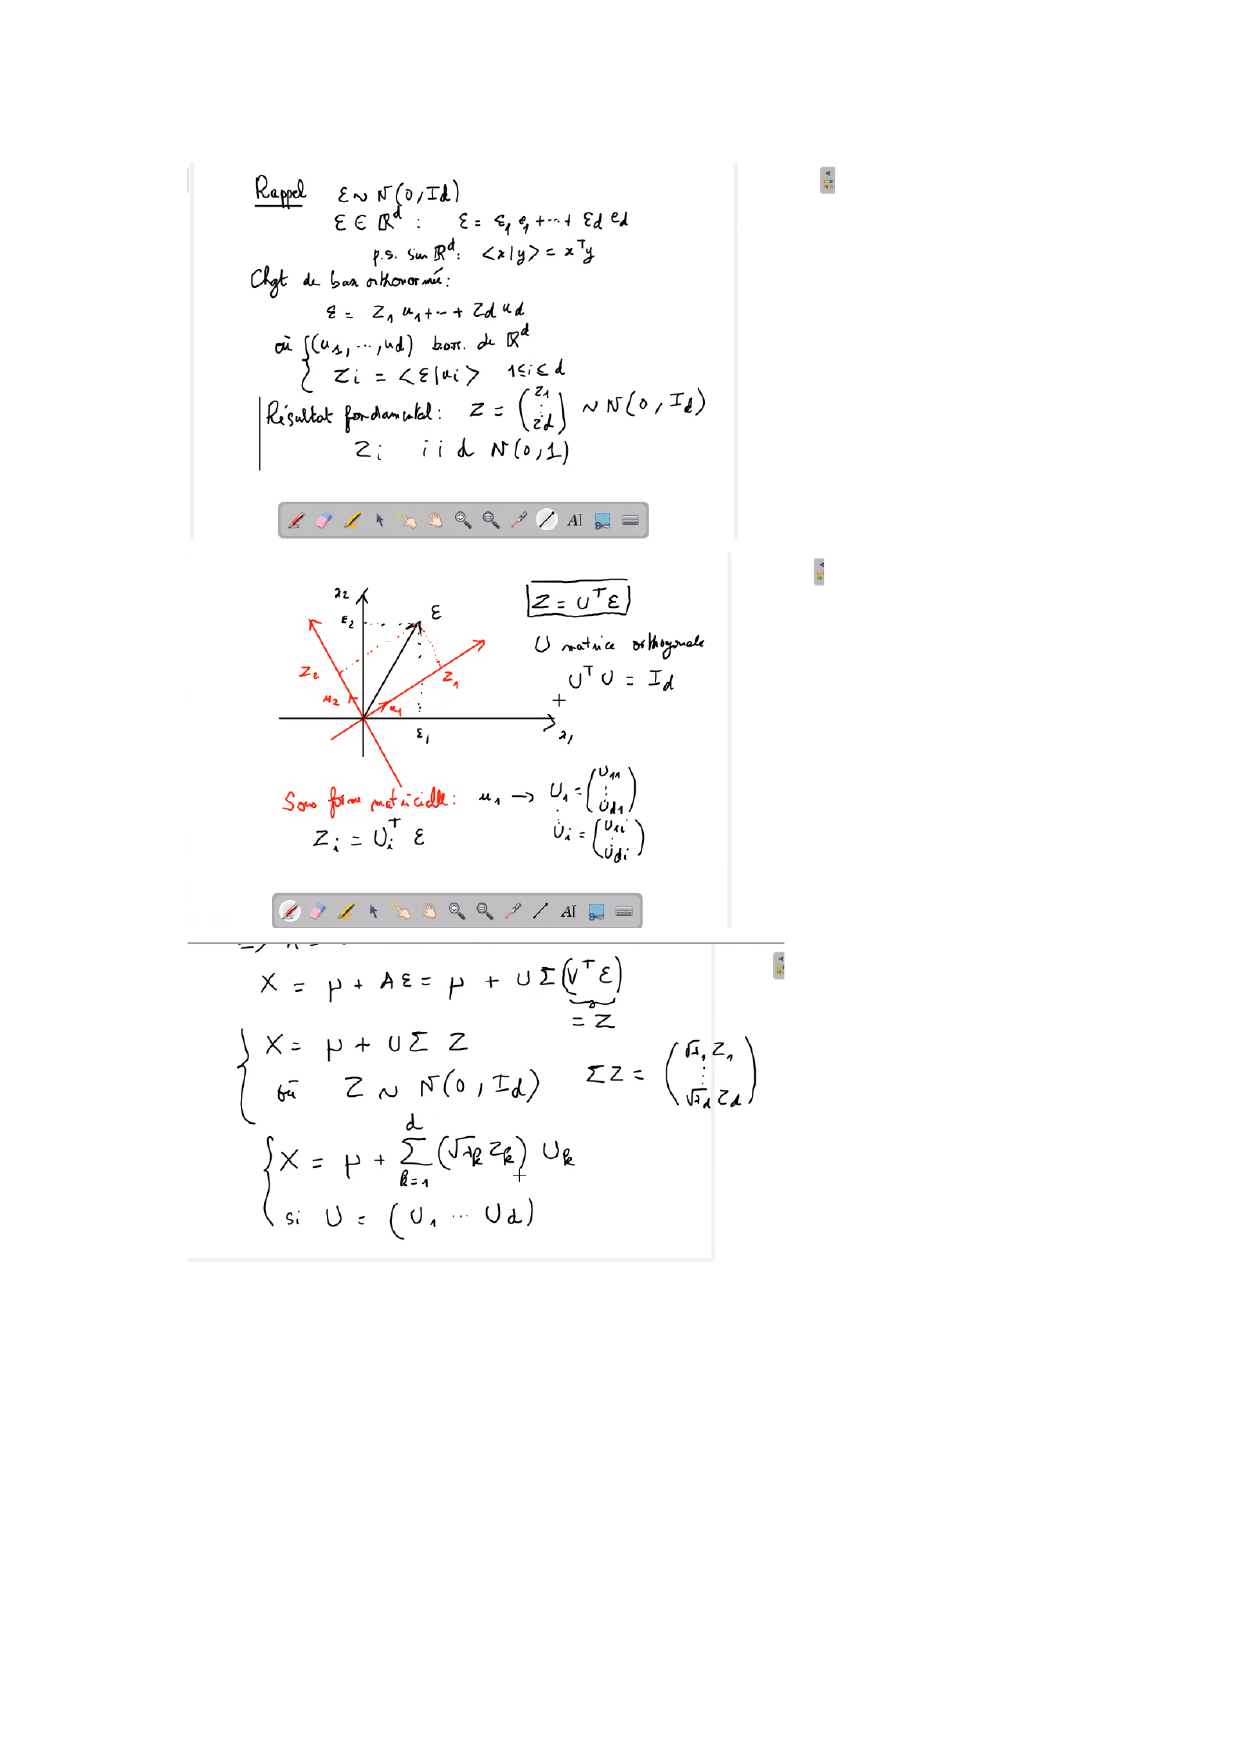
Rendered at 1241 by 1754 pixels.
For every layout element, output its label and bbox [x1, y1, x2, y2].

picture [187, 552, 825, 928]
picture [187, 942, 785, 1278]
picture [187, 162, 836, 540]
